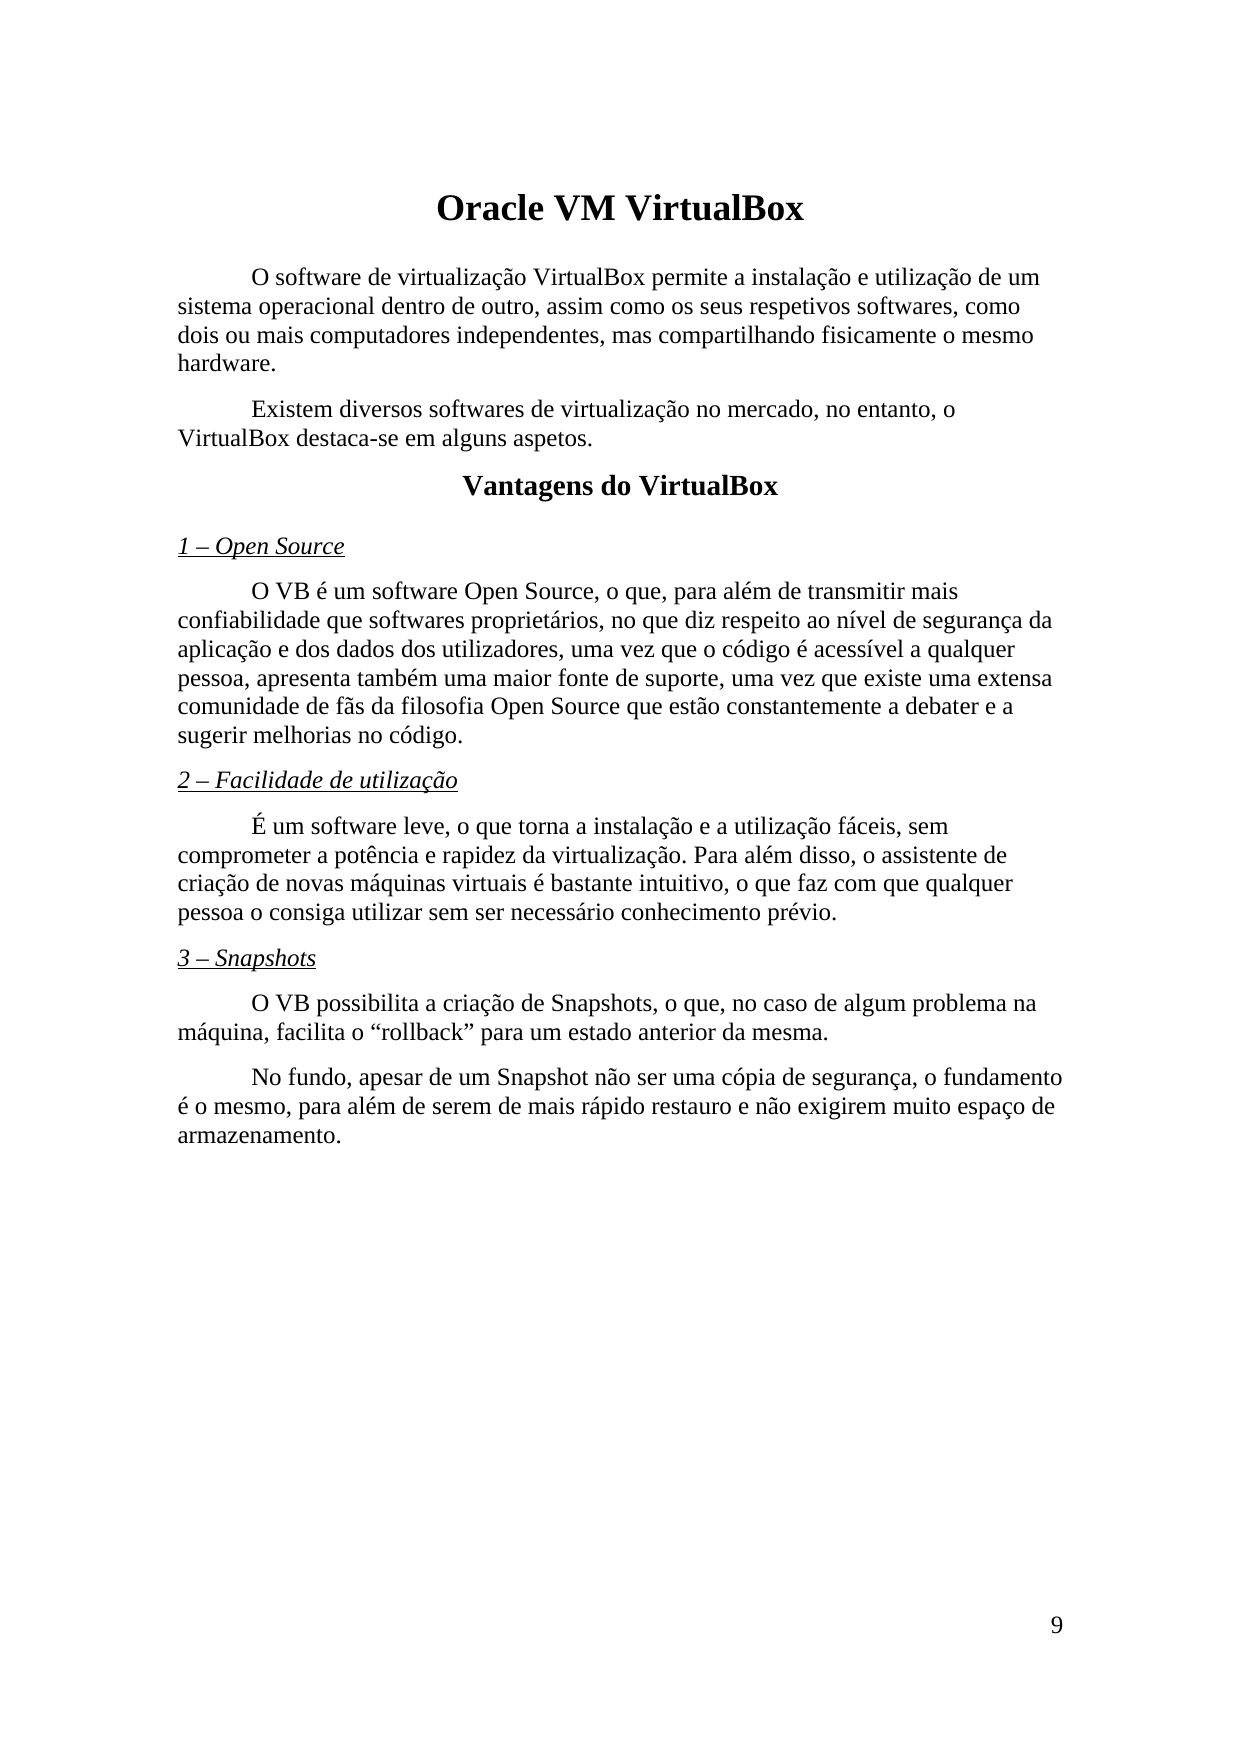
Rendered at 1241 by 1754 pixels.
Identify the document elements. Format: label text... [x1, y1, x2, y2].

text O VB é um software Open Source, o que, para além de transmitir mais confiabilidade que softwares proprietários, no que diz respeito ao nível de segurança da aplicação e dos dados dos utilizadores, uma vez que o código é acessível a qualquer pessoa, apresenta também uma maior fonte de suporte, uma vez que existe uma extensa comunidade de fãs da filosofia Open Source que estão constantemente a debater e a sugerir melhorias no código. [177, 576, 1063, 749]
subtitle Oracle VM VirtualBox [177, 185, 1063, 228]
text O software de virtualização VirtualBox permite a instalação e utilização de um sistema operacional dentro de outro, assim como os seus respetivos softwares, como dois ou mais computadores independentes, mas compartilhando fisicamente o mesmo hardware. [177, 262, 1063, 377]
text 3 – Snapshots [177, 943, 1063, 971]
text No fundo, apesar de um Snapshot não ser uma cópia de segurança, o fundamento é o mesmo, para além de serem de mais rápido restauro e não exigirem muito espaço de armazenamento. [177, 1062, 1063, 1148]
text É um software leve, o que torna a instalação e a utilização fáceis, sem comprometer a potência e rapidez da virtualização. Para além disso, o assistente de criação de novas máquinas virtuais é bastante intuitivo, o que faz com que qualquer pessoa o consiga utilizar sem ser necessário conhecimento prévio. [177, 811, 1063, 926]
text 2 – Facilidade de utilização [177, 766, 1063, 794]
text 1 – Open Source [177, 531, 1063, 560]
text O VB possibilita a criação de Snapshots, o que, no caso de algum problema na máquina, facilita o “rollback” para um estado anterior da mesma. [177, 988, 1063, 1046]
subtitle Vantagens do VirtualBox [177, 468, 1063, 502]
text Existem diversos softwares de virtualização no mercado, no entanto, o VirtualBox destaca-se em alguns aspetos. [177, 394, 1063, 451]
